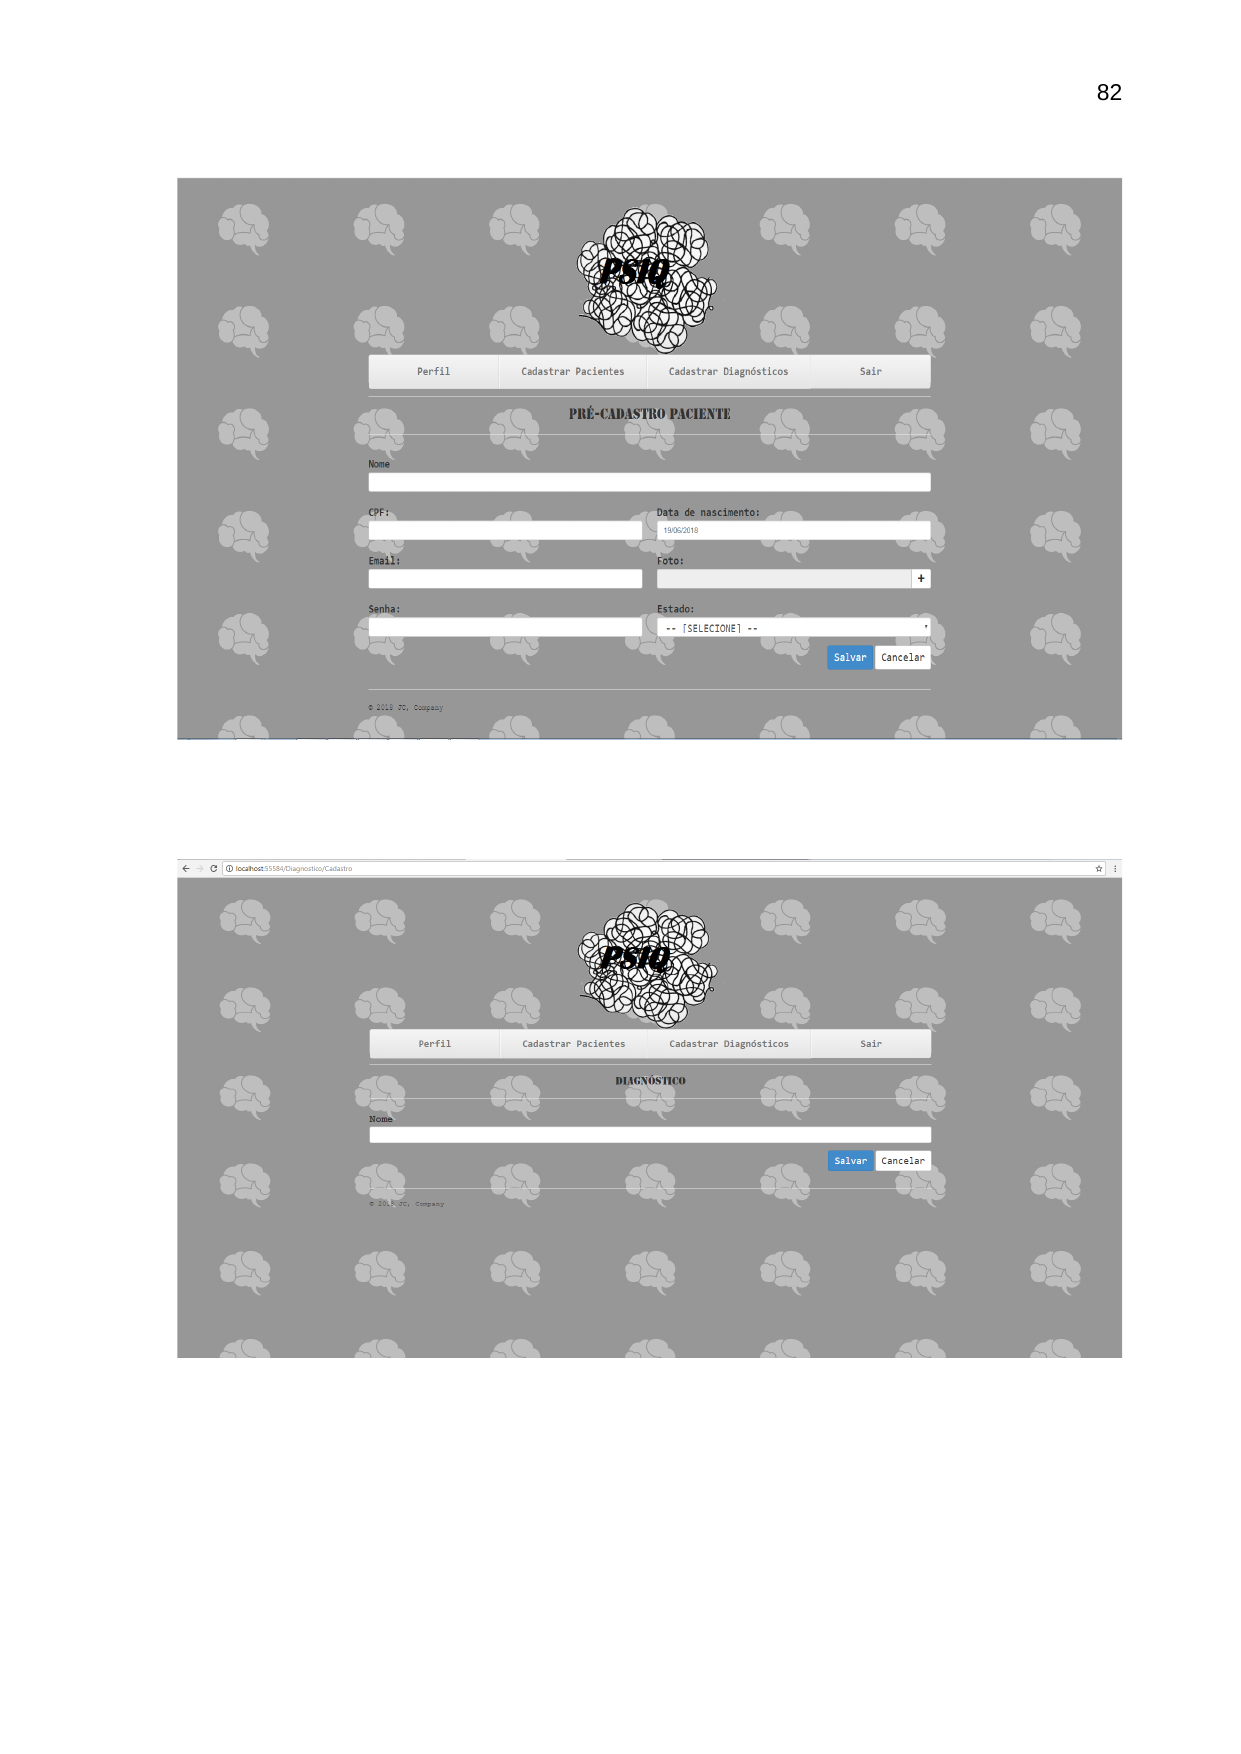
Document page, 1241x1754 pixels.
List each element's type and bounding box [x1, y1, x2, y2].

picture [177, 859, 1123, 1358]
picture [177, 177, 1123, 740]
